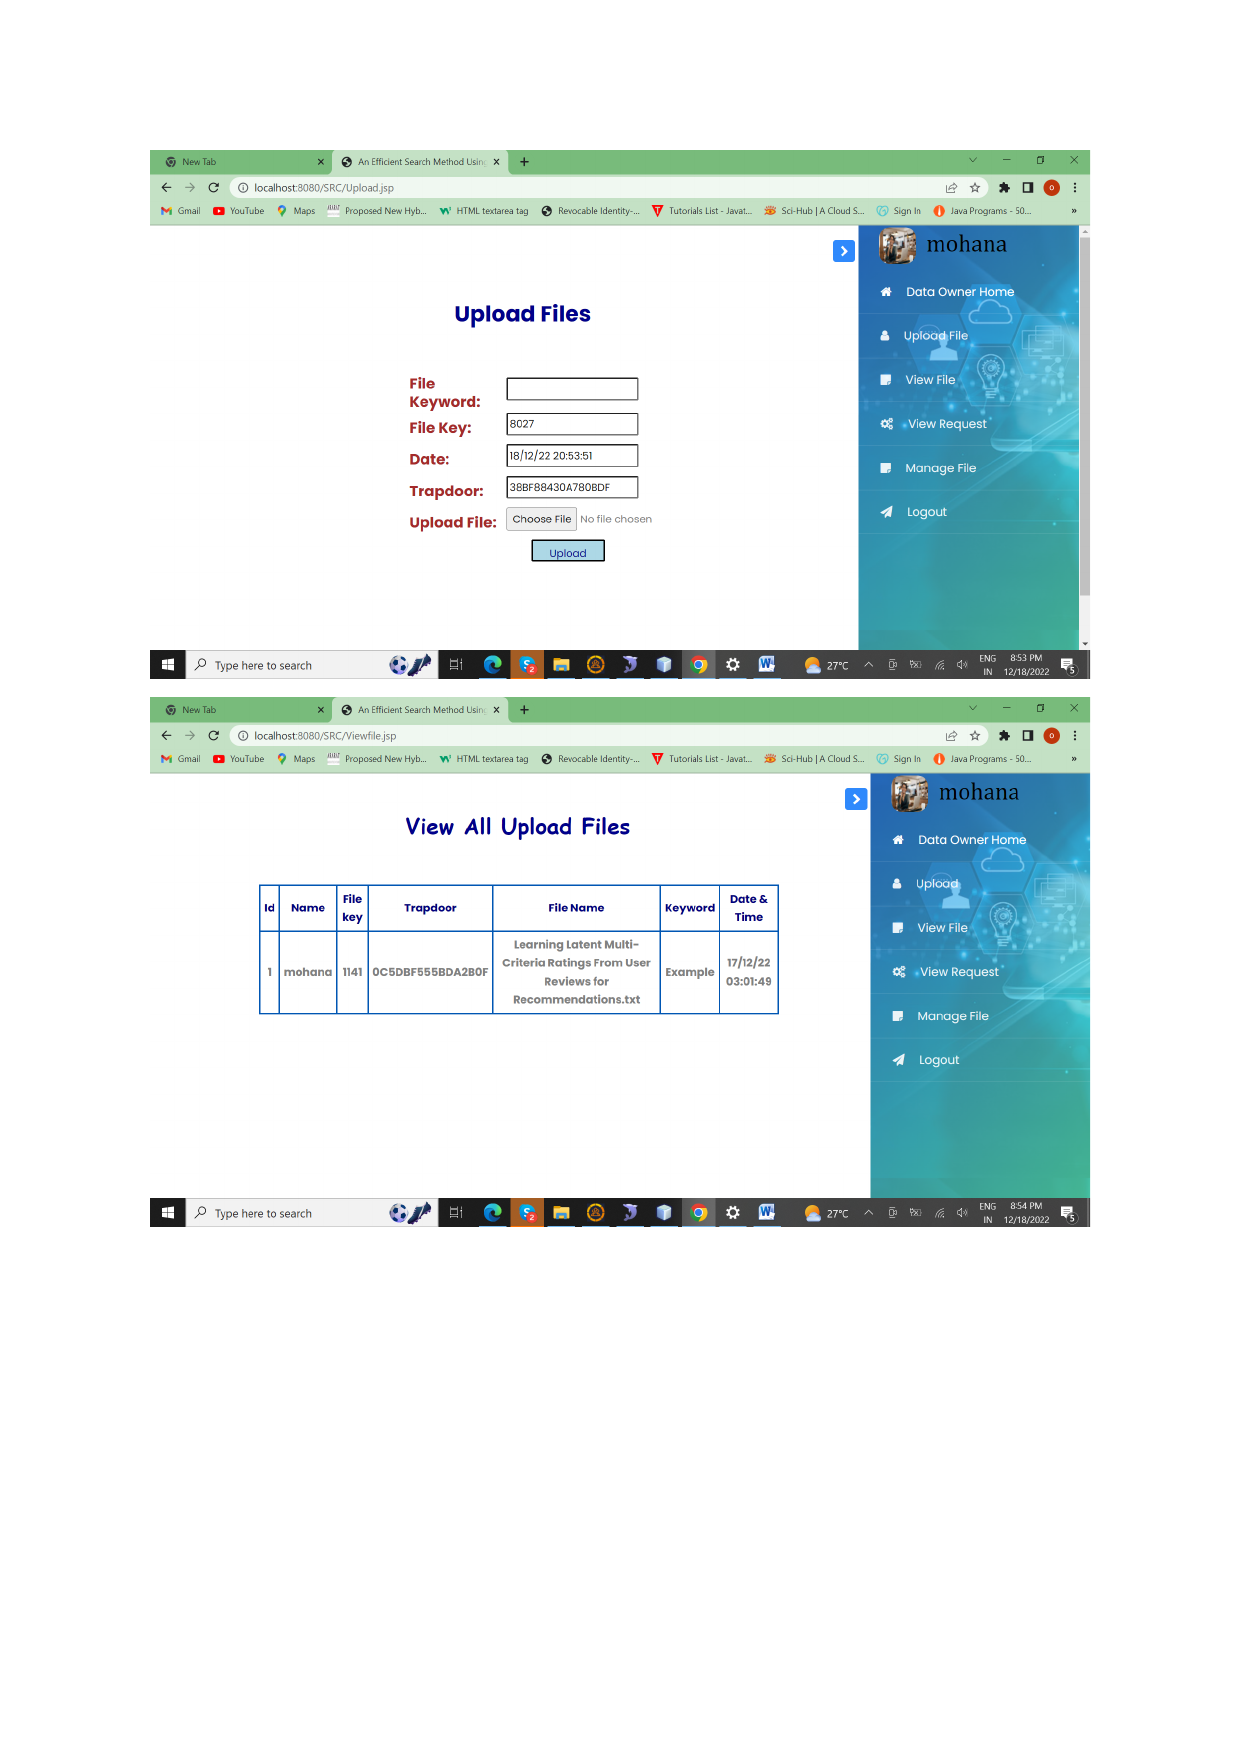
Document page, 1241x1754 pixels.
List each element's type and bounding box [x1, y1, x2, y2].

picture [150, 697, 1091, 1227]
picture [150, 150, 1091, 679]
